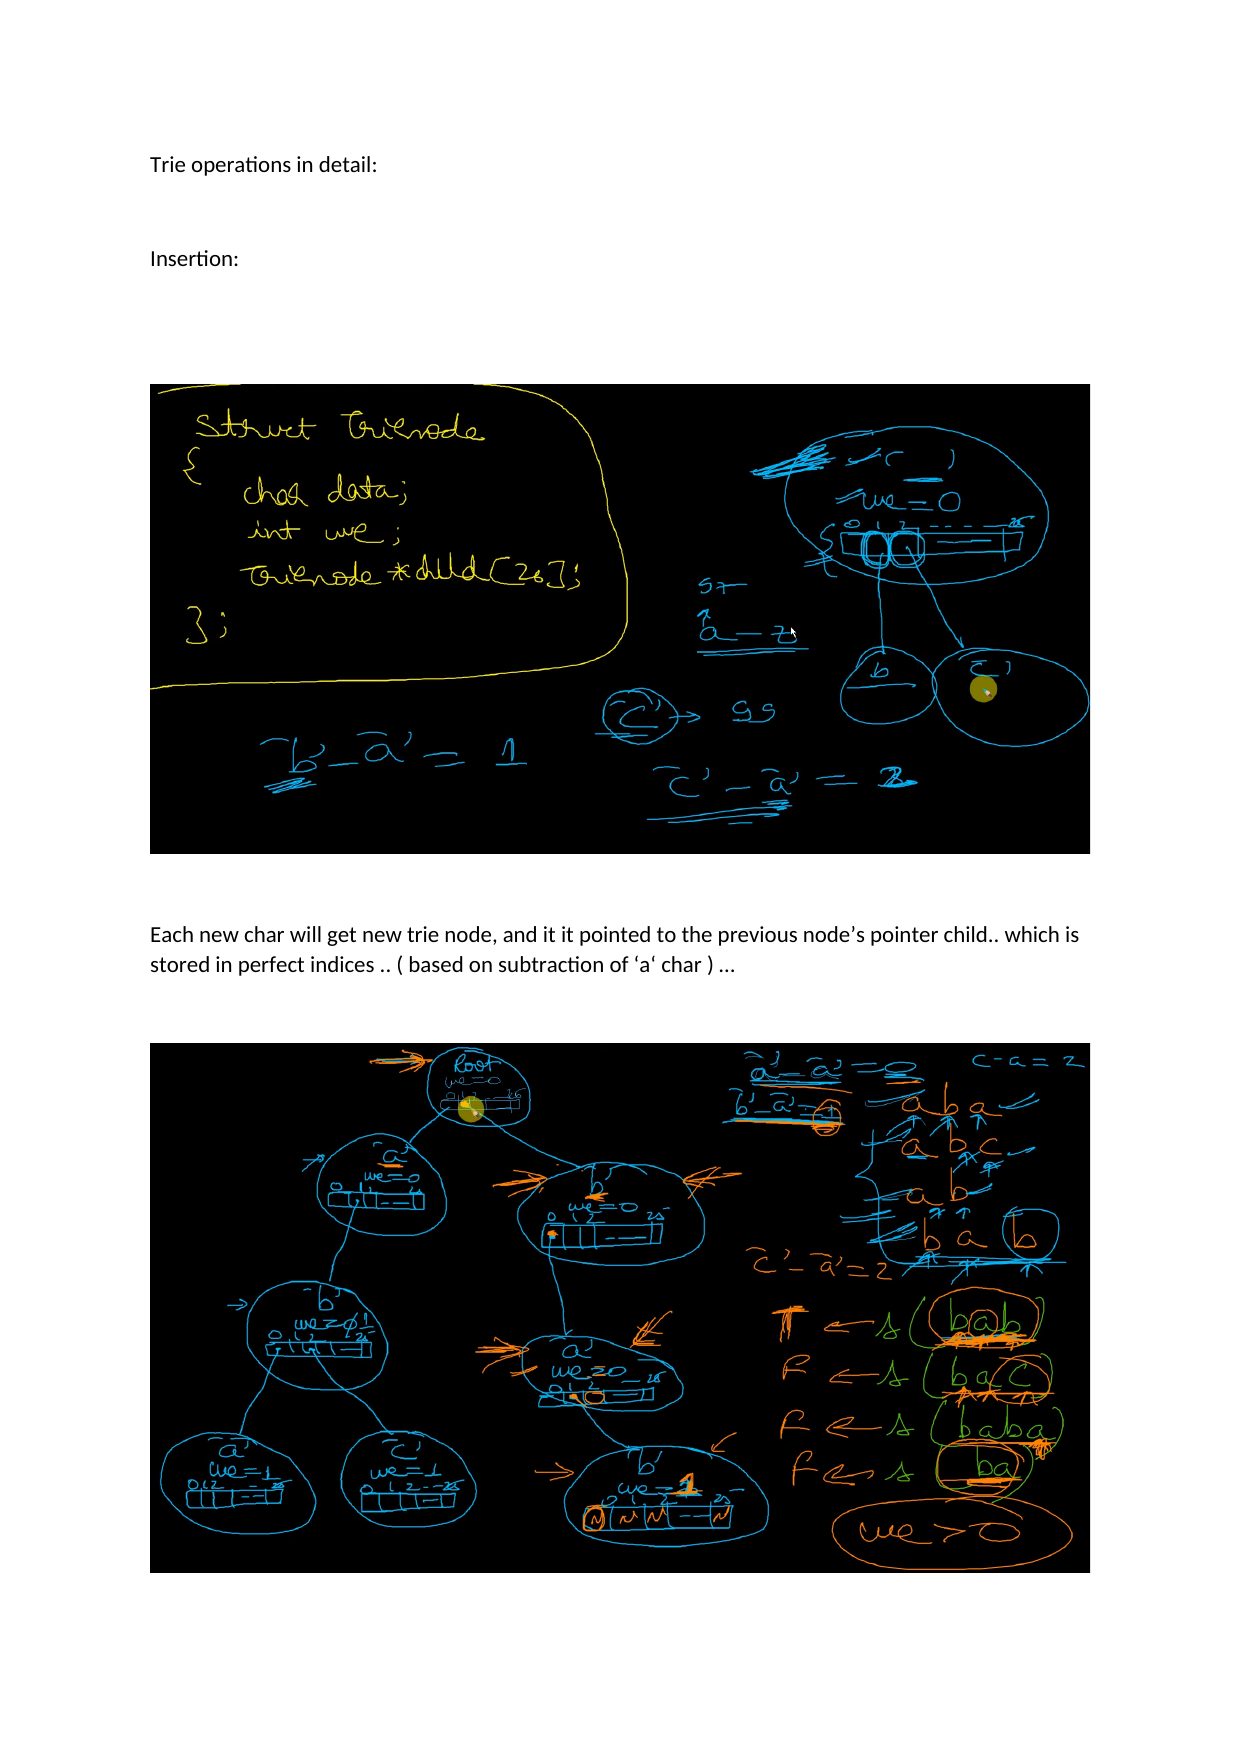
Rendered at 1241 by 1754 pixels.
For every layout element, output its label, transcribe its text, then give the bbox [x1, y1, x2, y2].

text Each new char will get new trie node, and it it pointed to the previous node’s pointer child.. which is stored in perfect indices .. ( based on subtraction of ‘a‘ char ) … [150, 920, 1090, 978]
text Insertion: [150, 244, 1090, 272]
picture [150, 384, 1091, 854]
picture [150, 1043, 1091, 1573]
text Trie operations in detail: [150, 150, 1090, 178]
